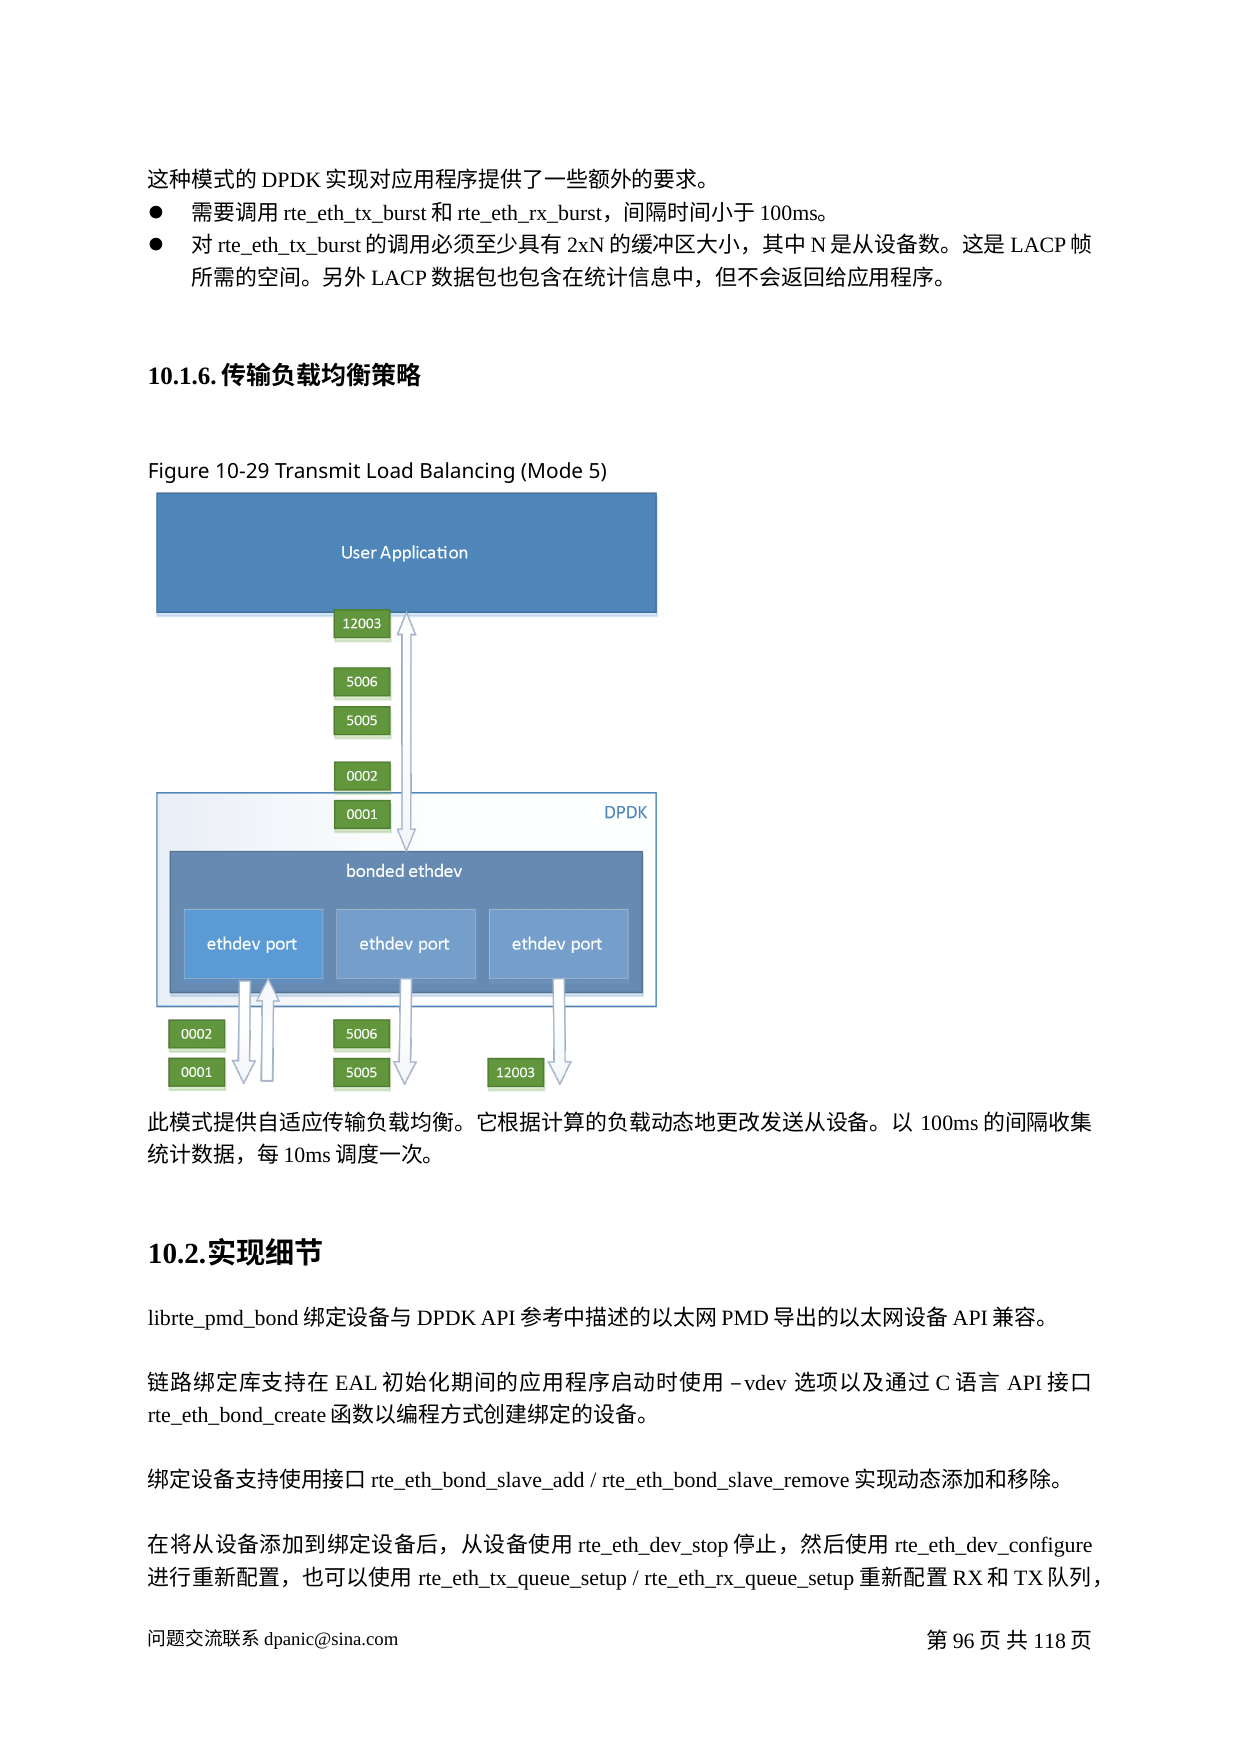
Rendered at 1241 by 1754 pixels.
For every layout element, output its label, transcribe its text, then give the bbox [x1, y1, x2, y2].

list 需要调用rte_eth_tx_burst和rte_eth_rx_burst，间隔时间小于100ms。 [148, 194, 1092, 227]
text 这种模式的DPDK实现对应用程序提供了一些额外的要求。 [148, 162, 1092, 194]
text librte_pmd_bond绑定设备与DPDK API参考中描述的以太网PMD导出的以太网设备API兼容。 [148, 1299, 1092, 1332]
subtitle 实现细节 [148, 1218, 1092, 1283]
text 链路绑定库支持在EAL初始化期间的应用程序启动时使用 –vdev 选项以及通过C语言 API接口 rte_eth_bond_create函数以编程方式创建绑定的设备。 [148, 1364, 1092, 1429]
text 此模式提供自适应传输负载均衡。它根据计算的负载动态地更改发送从设备。以100ms的间隔收集统计数据，每10ms调度一次。 [148, 1104, 1092, 1169]
text 绑定设备支持使用接口rte_eth_bond_slave_add / rte_eth_bond_slave_remove实现动态添加和移除。 [148, 1462, 1092, 1494]
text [148, 1527, 1092, 1592]
list 对rte_eth_tx_burst的调用必须至少具有2xN的缓冲区大小，其中N是从设备数。这是LACP帧所需的空间。另外LACP数据包也包含在统计信息中，但不会返回给应用程序。 [148, 227, 1092, 292]
subtitle 传输负载均衡策略 [148, 341, 1092, 406]
picture [147, 487, 667, 1101]
